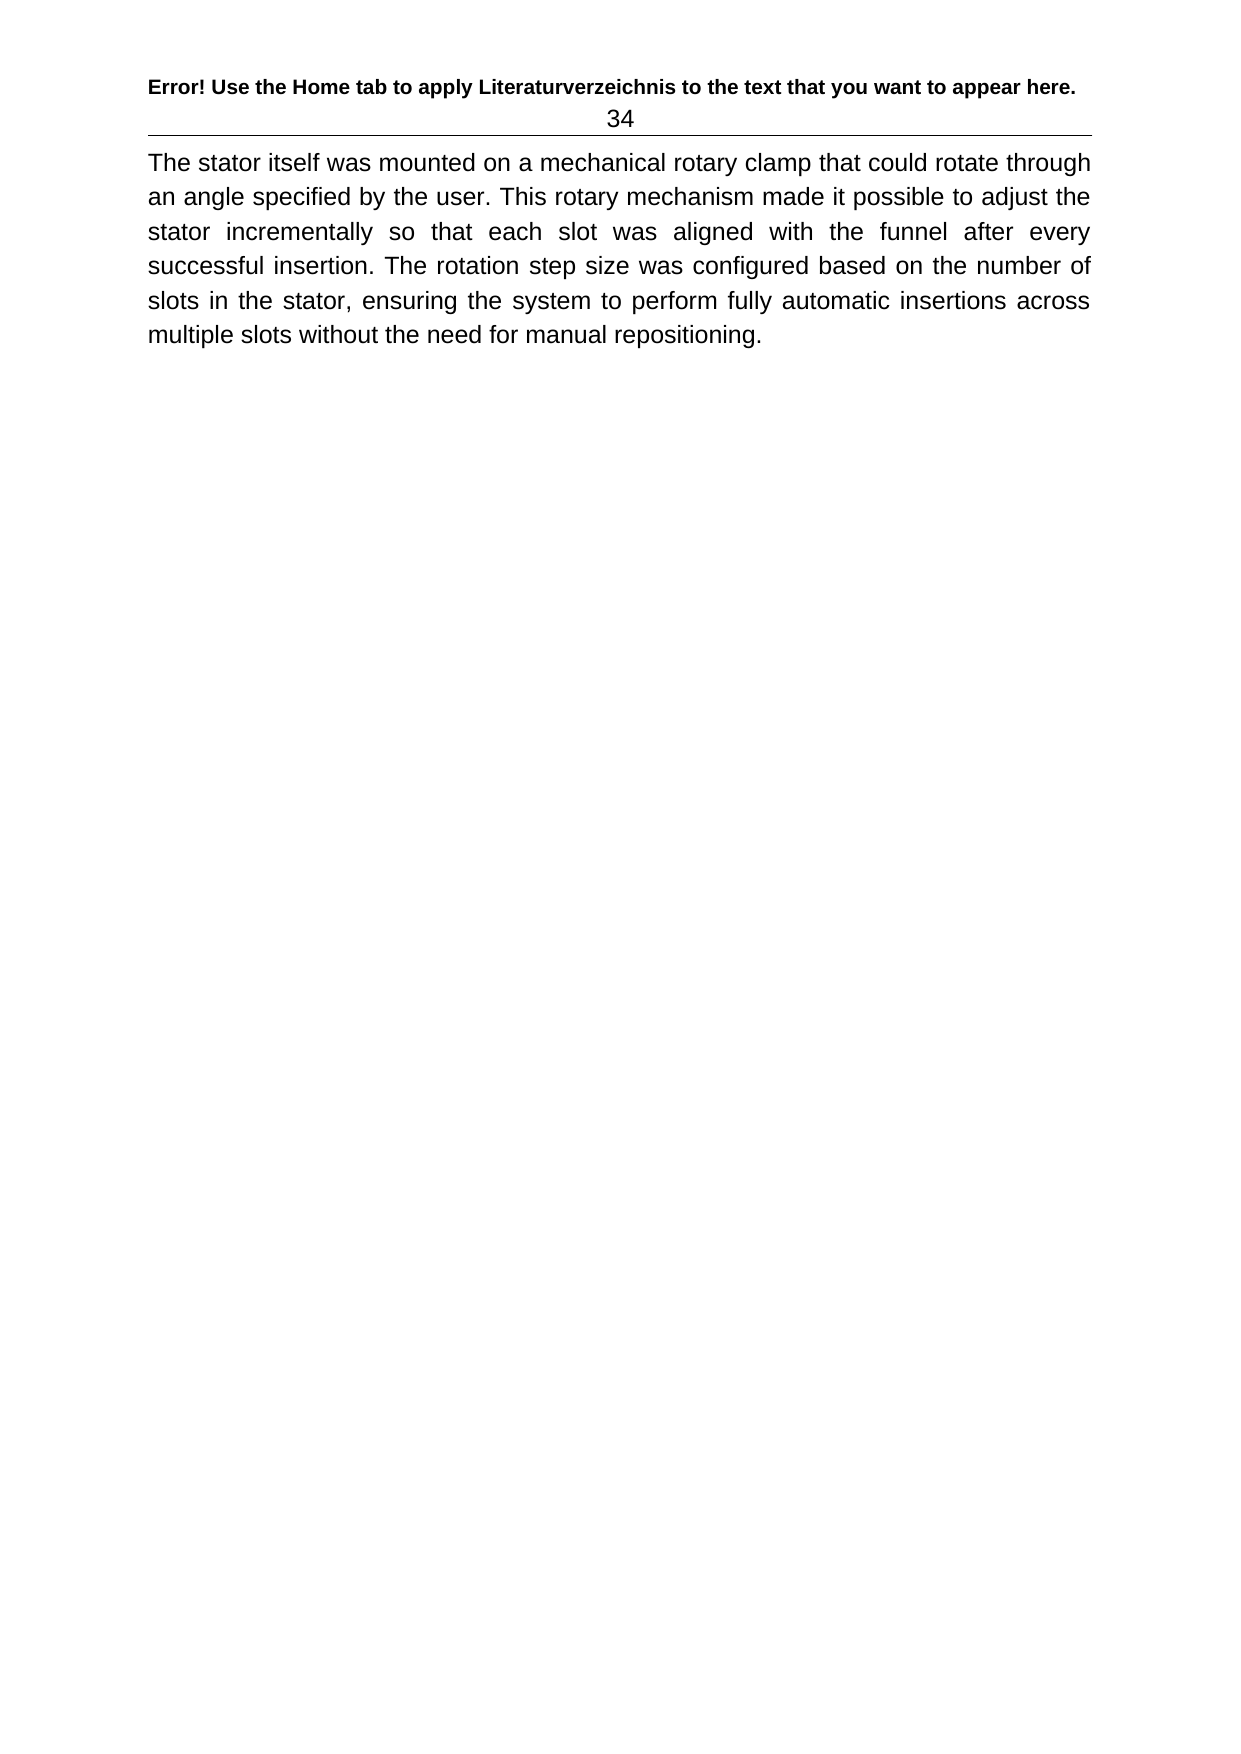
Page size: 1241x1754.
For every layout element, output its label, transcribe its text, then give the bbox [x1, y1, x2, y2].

text The stator itself was mounted on a mechanical rotary clamp that could rotate through an angle specified by the user. This rotary mechanism made it possible to adjust the stator incrementally so that each slot was aligned with the funnel after every successful insertion. The rotation step size was configured based on the number of slots in the stator, ensuring the system to perform fully automatic insertions across multiple slots without the need for manual repositioning. [148, 148, 1092, 349]
